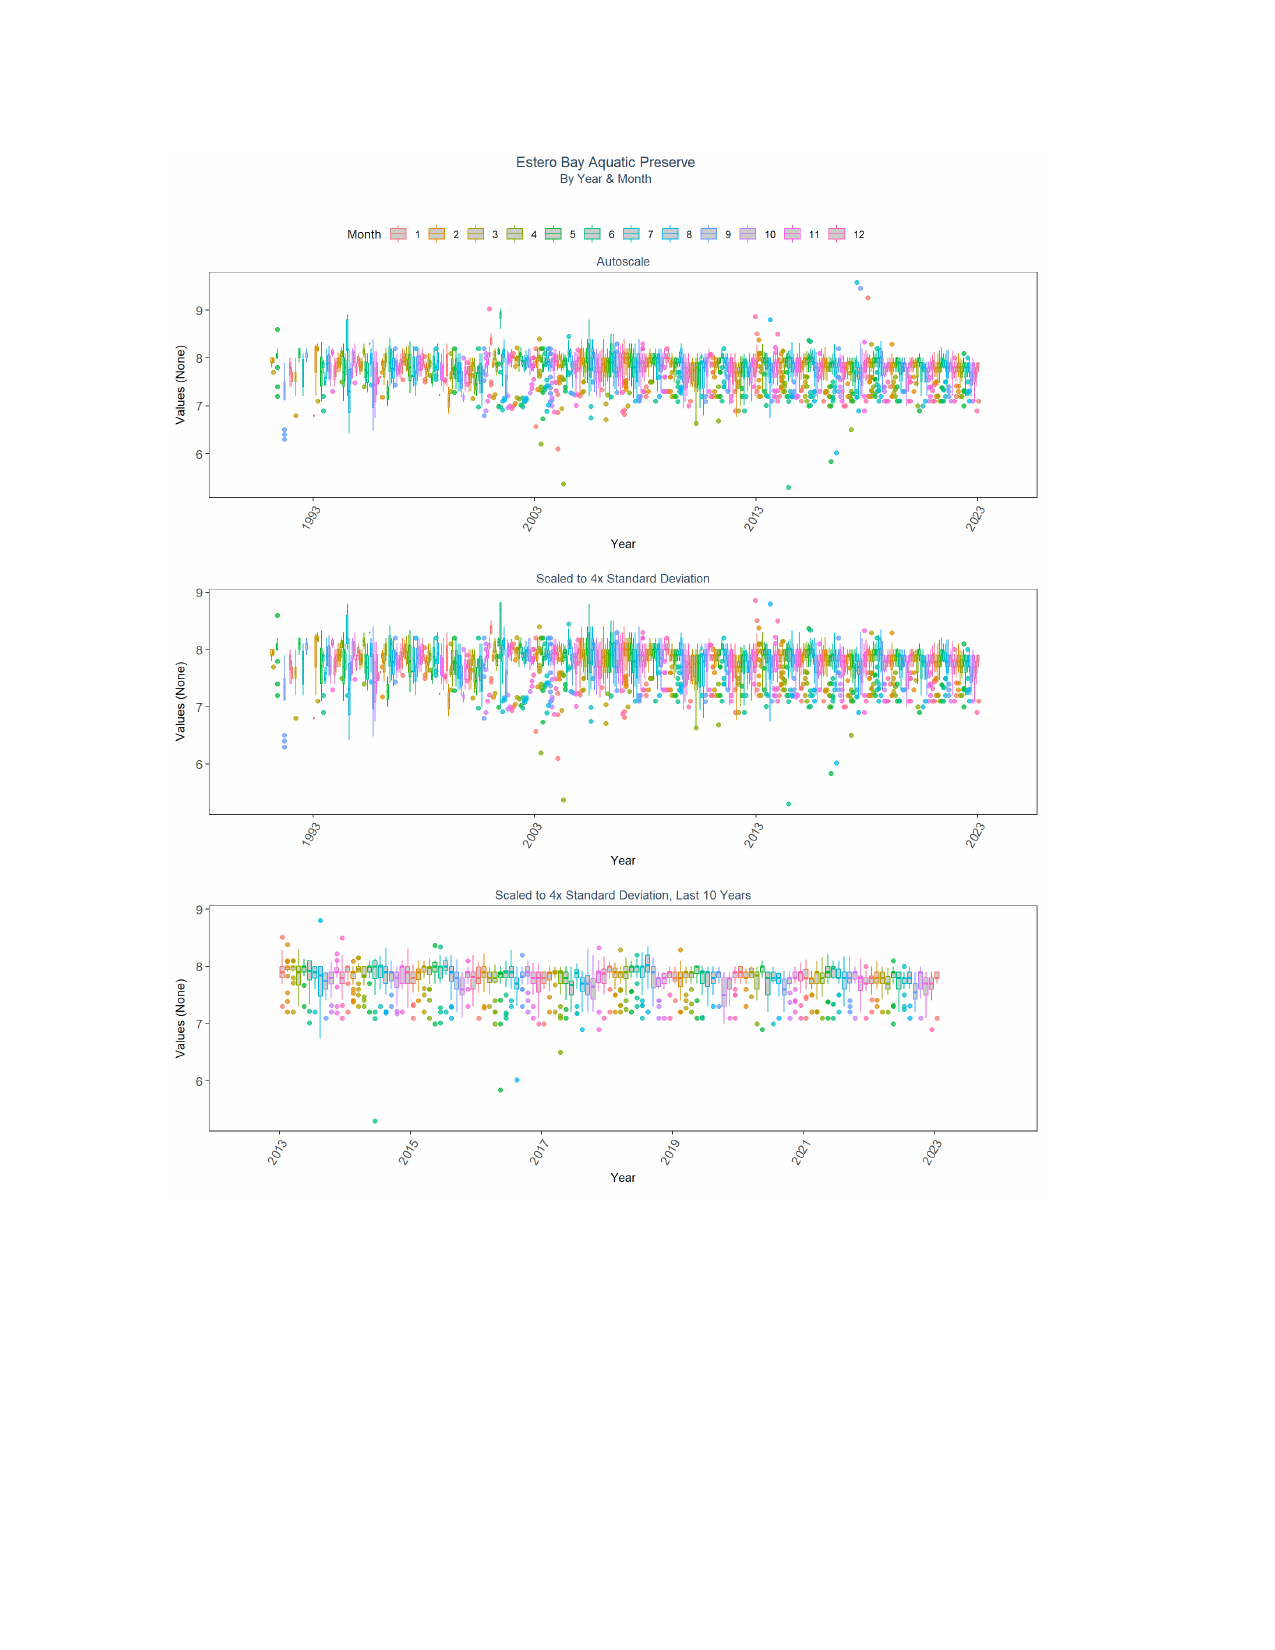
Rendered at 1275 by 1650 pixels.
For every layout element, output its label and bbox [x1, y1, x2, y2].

picture [168, 150, 1044, 1200]
